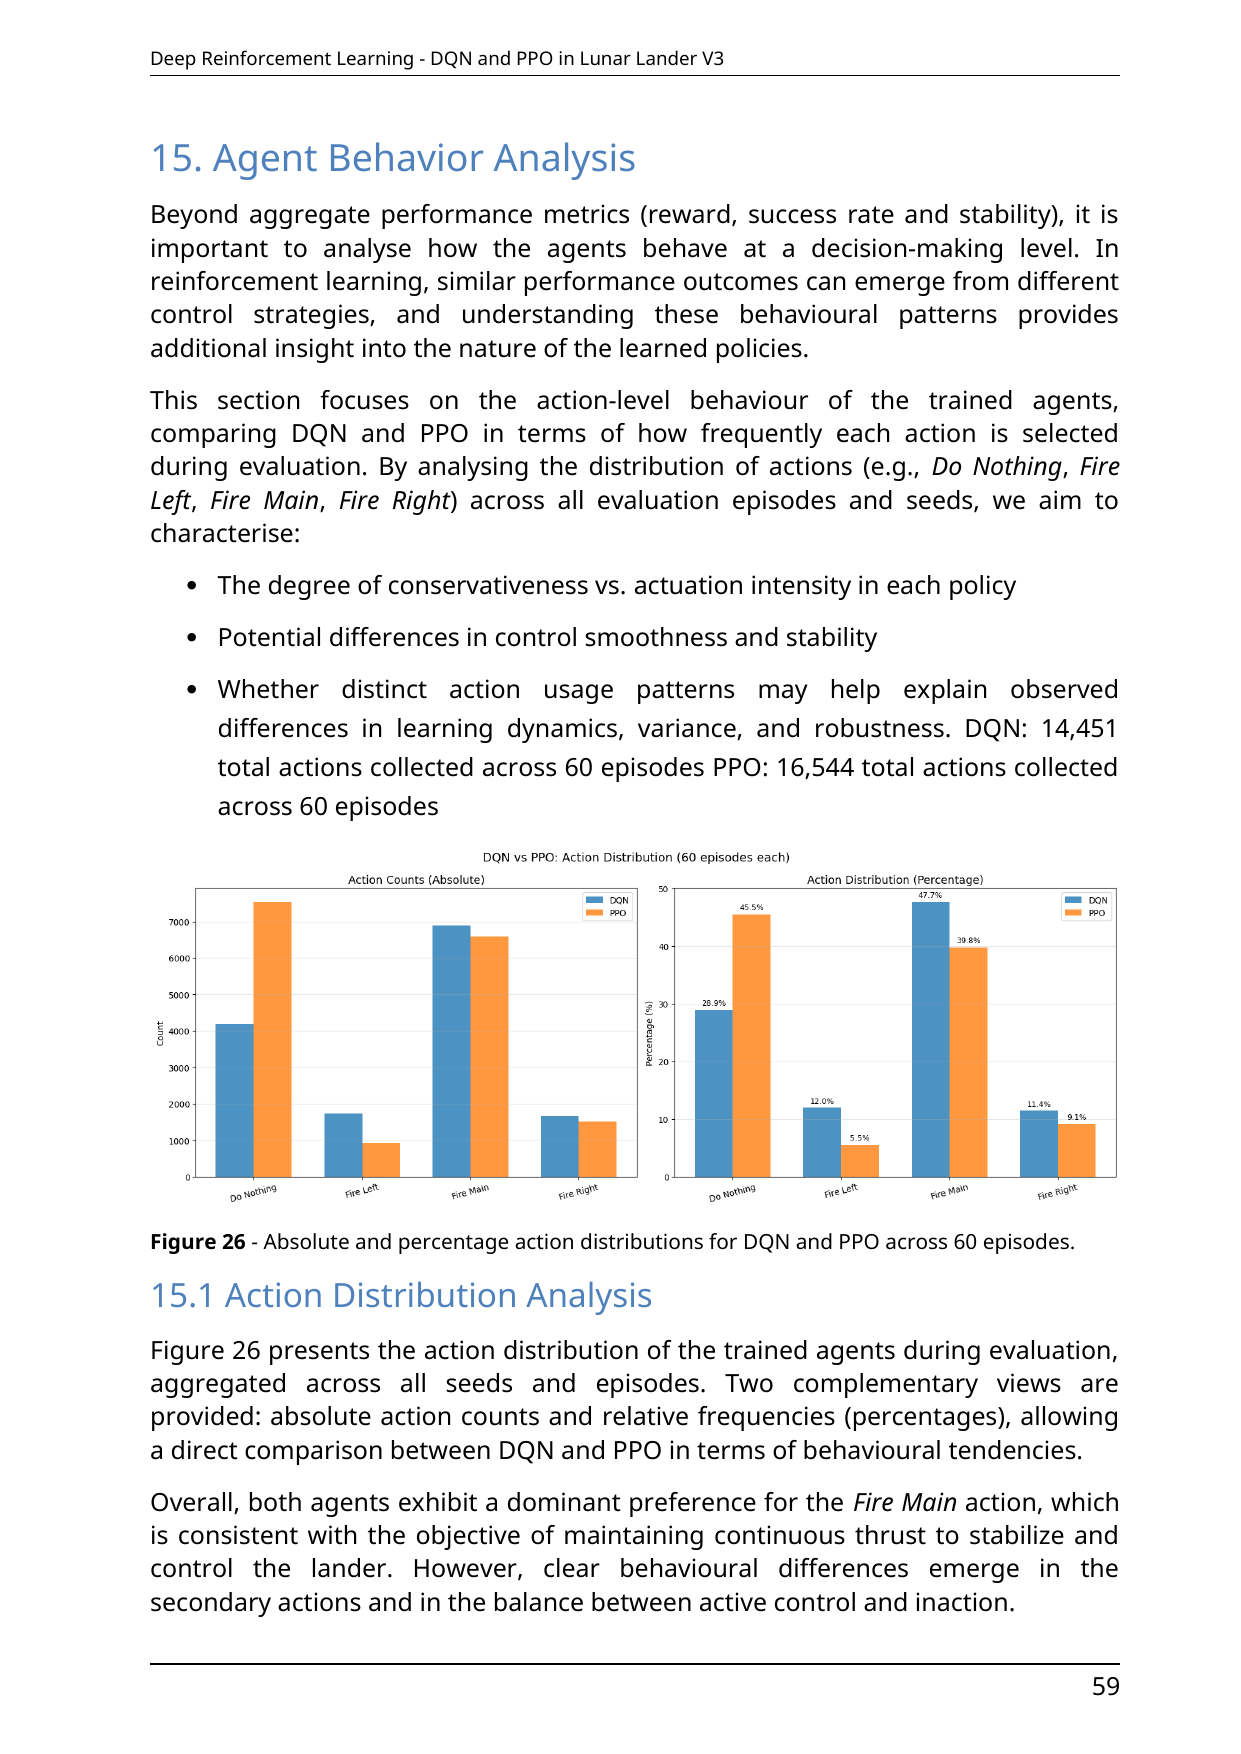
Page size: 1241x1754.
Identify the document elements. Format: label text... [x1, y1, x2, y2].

text This section focuses on the action-level behaviour of the trained agents, comparing DQN and PPO in terms of how frequently each action is selected during evaluation. By analysing the distribution of actions (e.g., Do Nothing, Fire Left, Fire Main, Fire Right) across all evaluation episodes and seeds, we aim to characterise: [150, 382, 1120, 549]
list Potential differences in control smoothness and stability [187, 619, 1120, 654]
subtitle 15. Agent Behavior Analysis [150, 145, 1120, 178]
text Figure 26 presents the action distribution of the trained agents during evaluation, aggregated across all seeds and episodes. Two complementary views are provided: absolute action counts and relative frequencies (percentages), allowing a direct comparison between DQN and PPO in terms of behavioural tendencies. [150, 1332, 1120, 1466]
picture [150, 846, 1121, 1209]
subtitle 15.1 Action Distribution Analysis [150, 1280, 1120, 1314]
list The degree of conservativeness vs. actuation intensity in each policy [187, 568, 1120, 602]
text Figure 26 - Absolute and percentage action distributions for DQN and PPO across 60 episodes. [150, 1227, 1120, 1255]
text Beyond aggregate performance metrics (reward, success rate and stability), it is important to analyse how the agents behave at a decision-making level. In reinforcement learning, similar performance outcomes can emerge from different control strategies, and understanding these behavioural patterns provides additional insight into the nature of the learned policies. [150, 197, 1120, 364]
text Overall, both agents exhibit a dominant preference for the Fire Main action, which is consistent with the objective of maintaining continuous thrust to stabilize and control the lander. However, clear behavioural differences emerge in the secondary actions and in the balance between active control and inaction. [150, 1484, 1120, 1618]
list Whether distinct action usage patterns may help explain observed differences in learning dynamics, variance, and robustness. DQN: 14,451 total actions collected across 60 episodes PPO: 16,544 total actions collected across 60 episodes [187, 671, 1120, 823]
